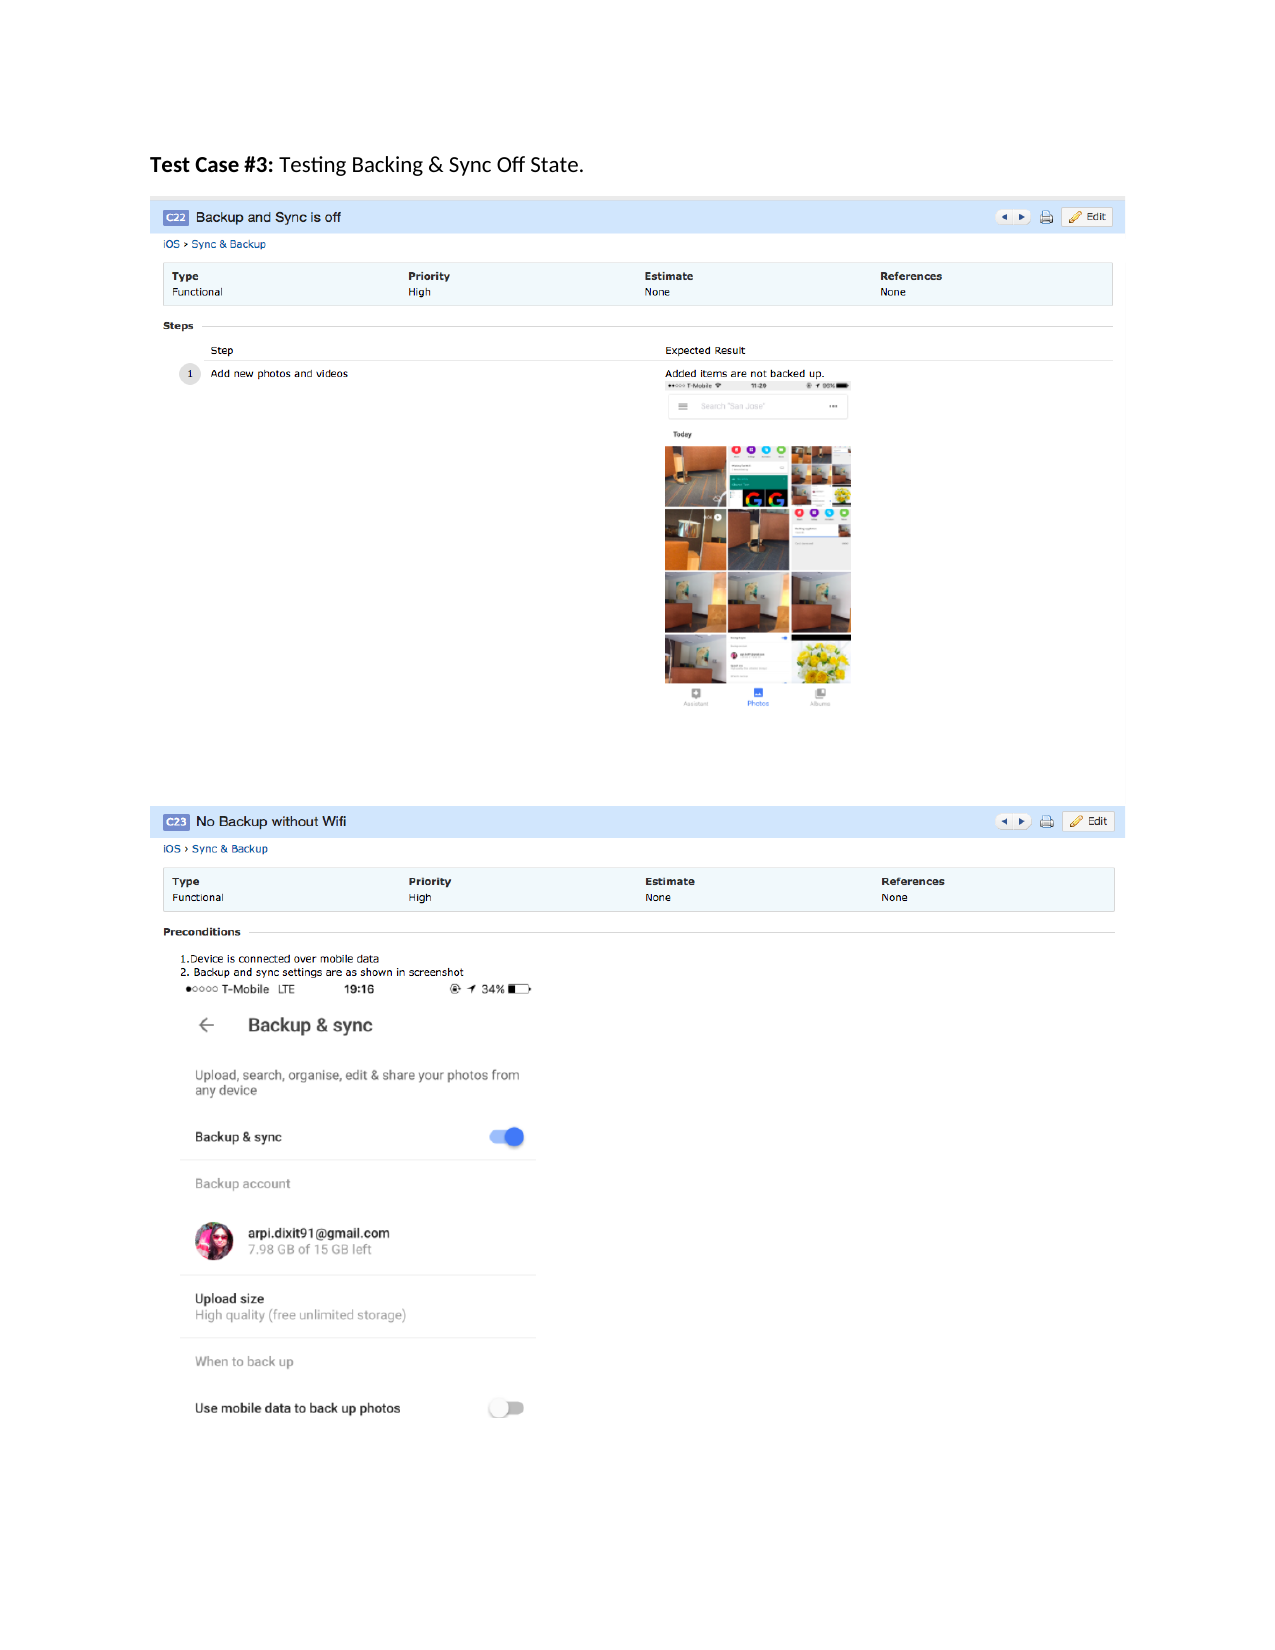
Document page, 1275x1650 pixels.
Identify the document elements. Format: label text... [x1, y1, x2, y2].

picture [150, 196, 1125, 804]
text Test Case #3: Testing Backing & Sync Off State. [150, 150, 1125, 178]
picture [150, 806, 1125, 1418]
